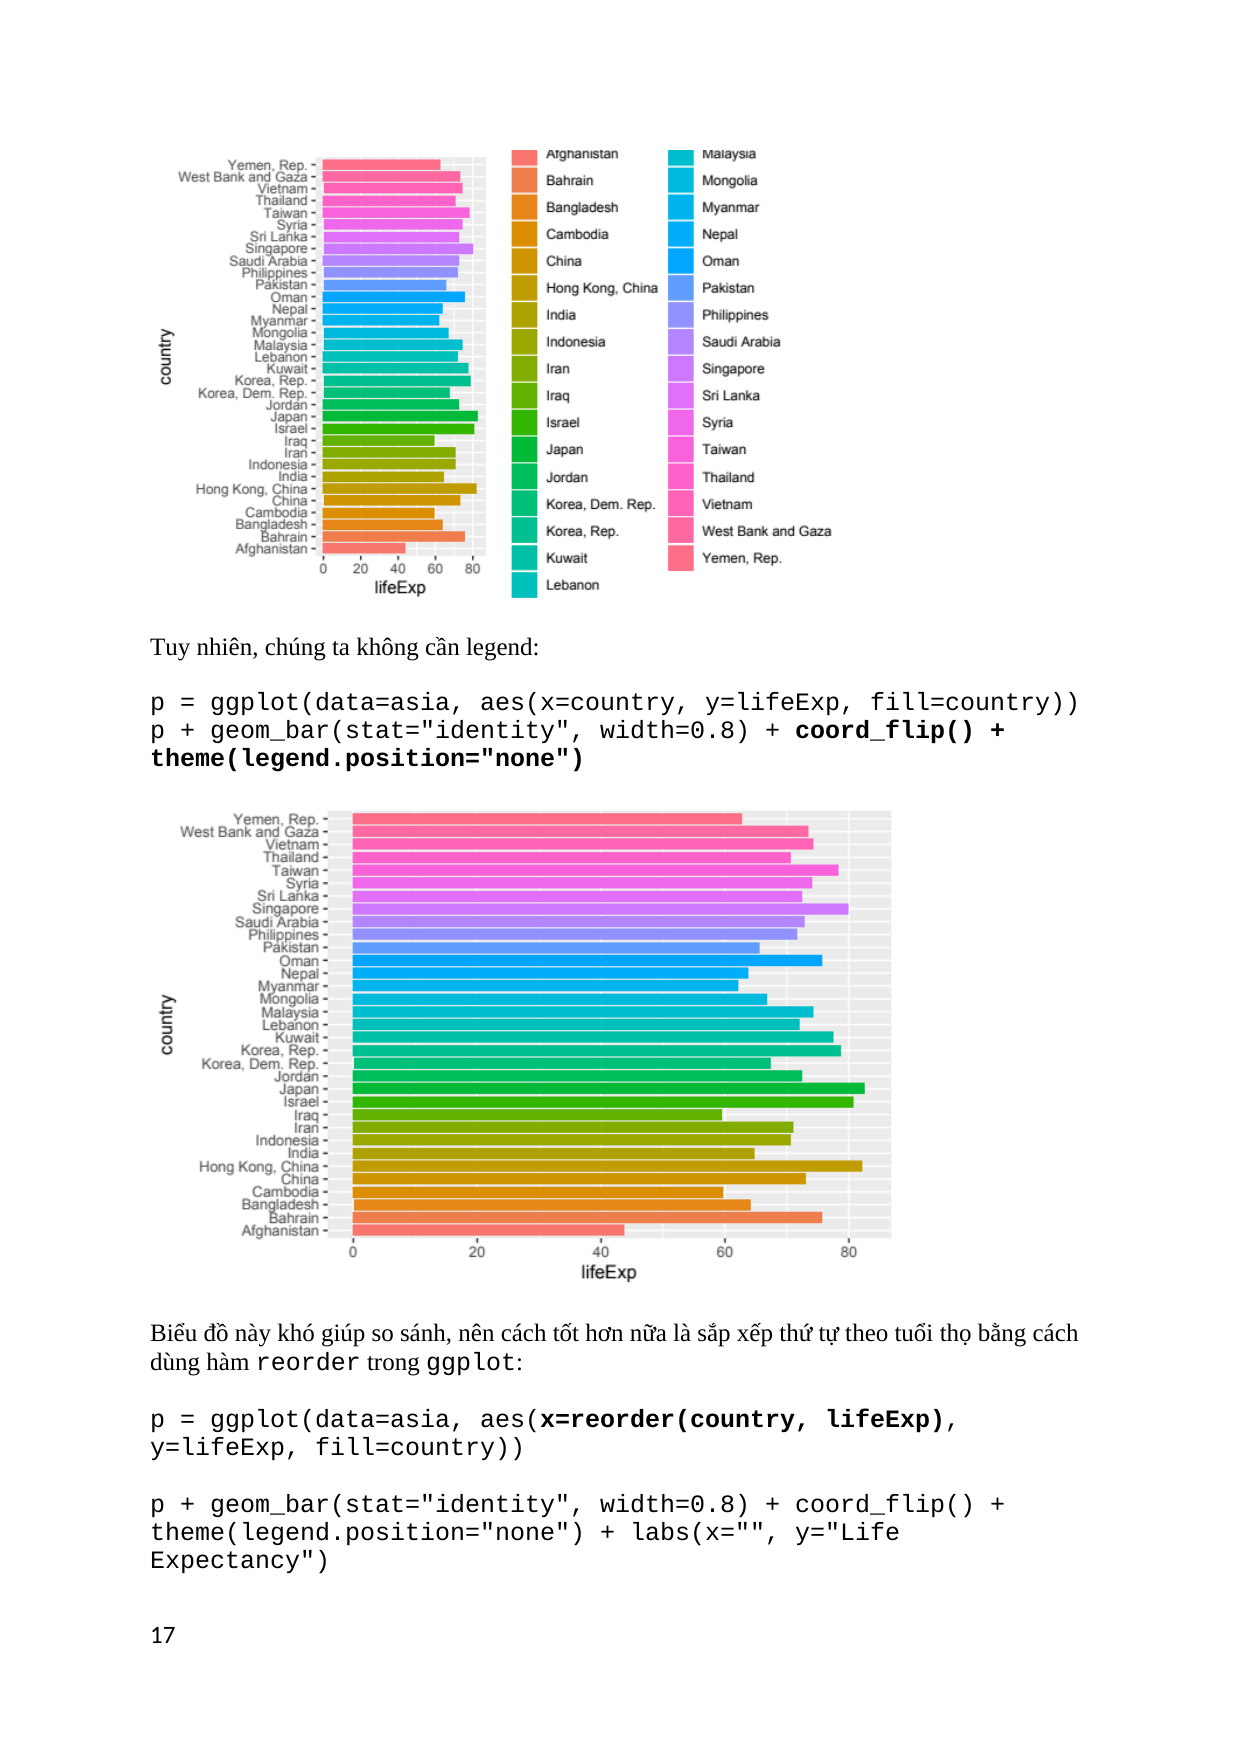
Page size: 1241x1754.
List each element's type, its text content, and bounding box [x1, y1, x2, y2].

text Tuy nhiên, chúng ta không cần legend: [150, 632, 1090, 661]
text p + geom_bar(stat="identity", width=0.8) + coord_flip() + theme(legend.position="none") + labs(x="", y="Life Expectancy") [150, 1491, 1090, 1576]
text p + geom_bar(stat="identity", width=0.8) + coord_flip() + theme(legend.position="none") [150, 718, 1090, 774]
text p = ggplot(data=asia, aes(x=reorder(country, lifeExp), y=lifeExp, fill=country)) [150, 1377, 1090, 1463]
text p = ggplot(data=asia, aes(x=country, y=lifeExp, fill=country)) [150, 689, 1090, 718]
text Biểu đồ này khó giúp so sánh, nên cách tốt hơn nữa là sắp xếp thứ tự theo tuổi thọ bằng cách dùng hàm reorder trong ggplot: [150, 1318, 1090, 1377]
